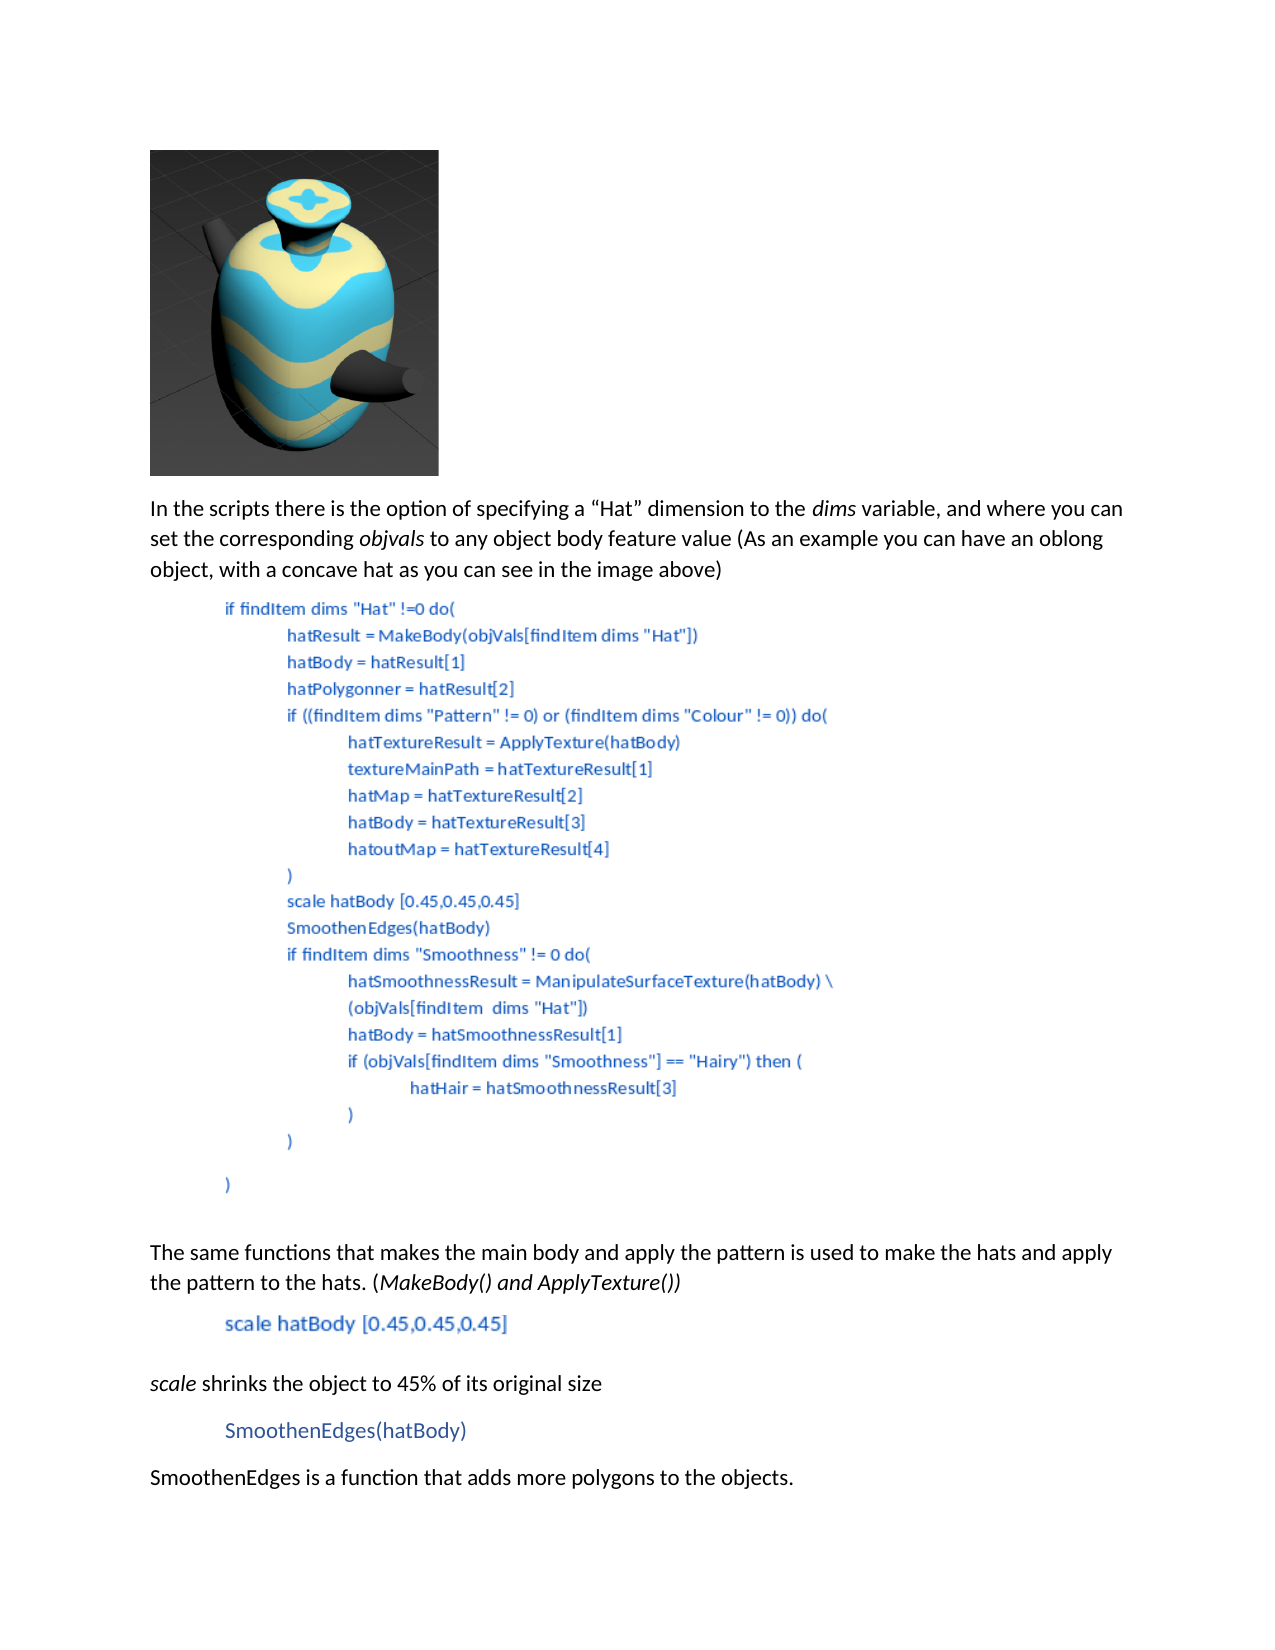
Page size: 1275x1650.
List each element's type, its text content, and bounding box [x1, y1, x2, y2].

text In the scripts there is the option of specifying a “Hat” dimension to the dims variable, and where you can set the corresponding objvals to any object body feature value (As an example you can have an oblong object, with a concave hat as you can see in the image above) [150, 494, 1125, 583]
picture [150, 150, 439, 476]
text The same functions that makes the main body and apply the pattern is used to make the hats and apply the pattern to the hats. (MakeBody() and ApplyTexture()) [150, 1238, 1125, 1296]
text SmoothenEdges is a function that adds more polygons to the objects. [150, 1463, 1125, 1491]
text SmoothenEdges(hatBody) [150, 1416, 1125, 1444]
text scale shrinks the object to 45% of its original size [150, 1315, 1125, 1397]
